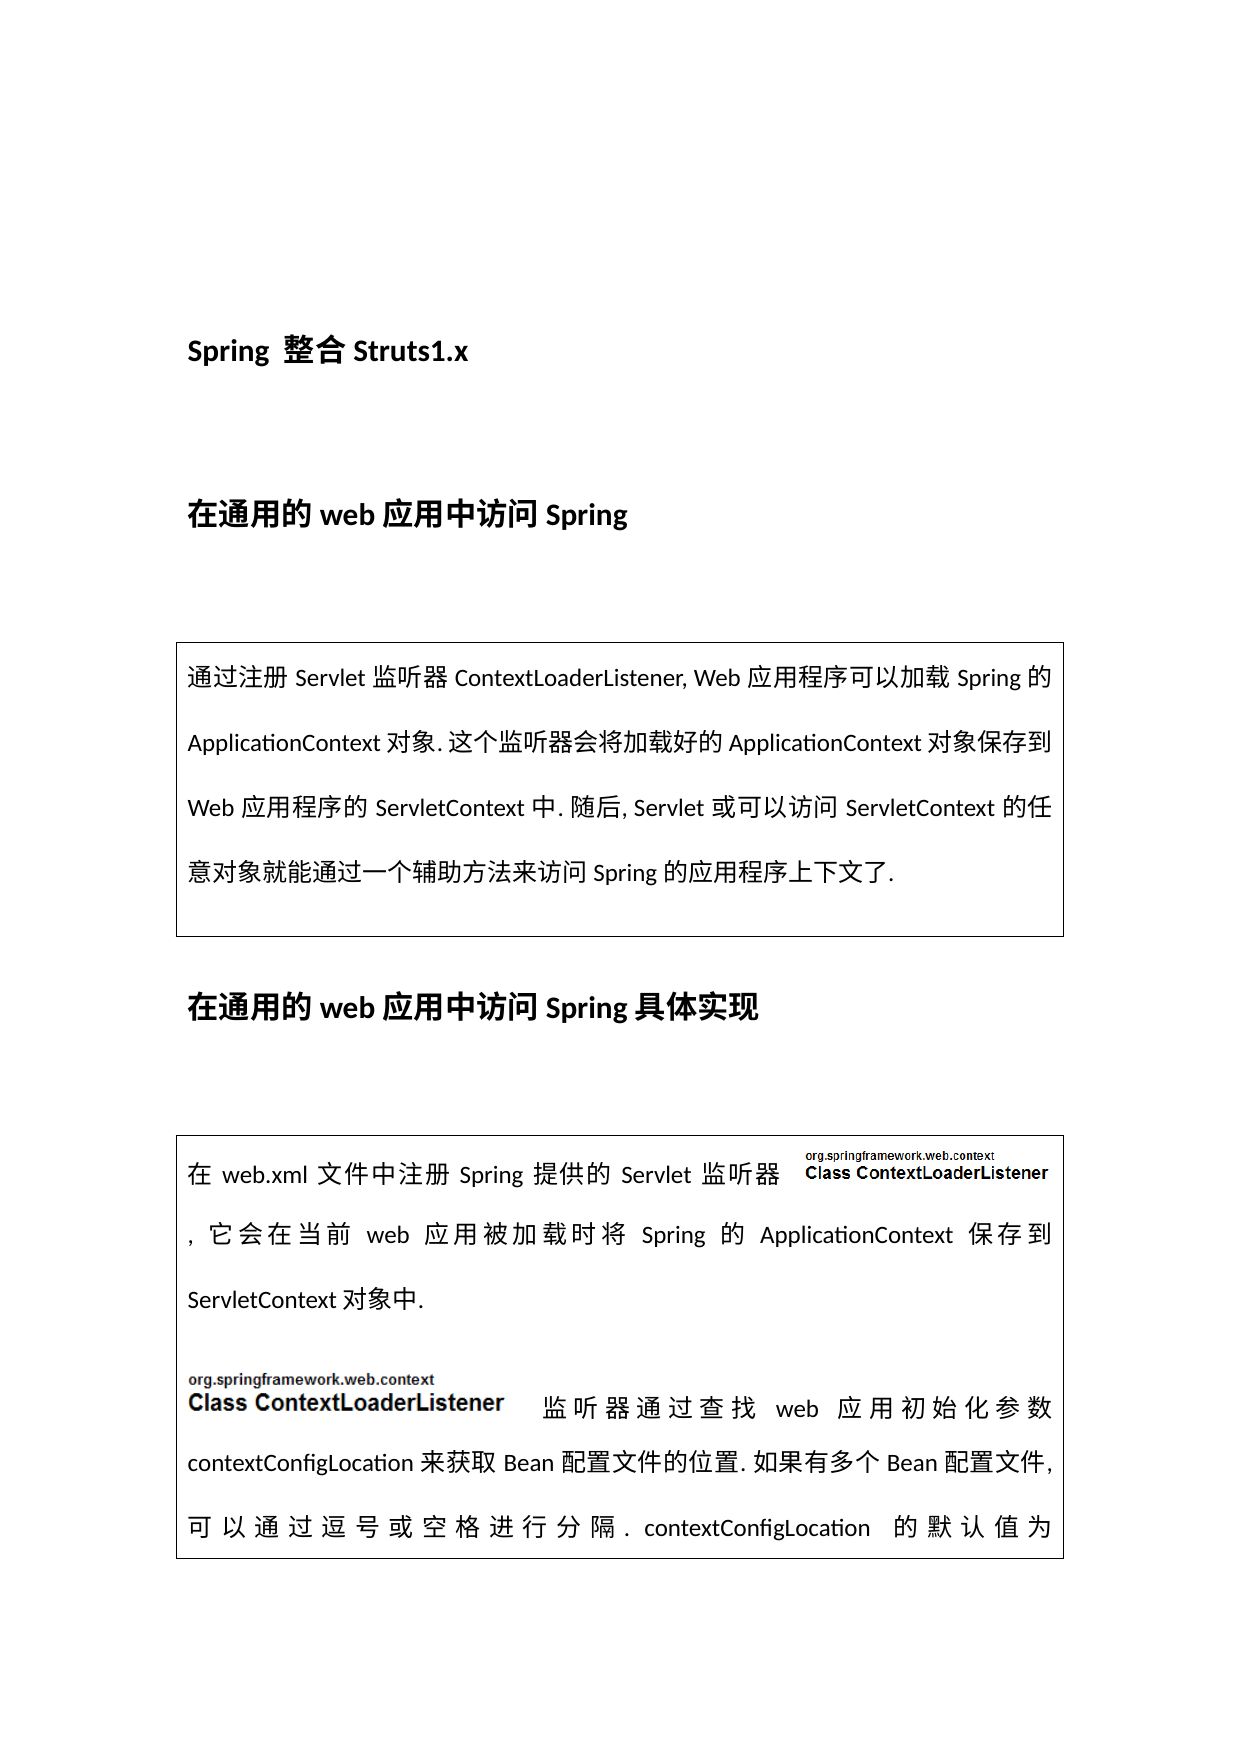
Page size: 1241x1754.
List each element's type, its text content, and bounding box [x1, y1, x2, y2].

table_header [177, 1136, 1063, 1558]
table_header 通过注册 Servlet 监听器 ContextLoaderListener, Web 应用程序可以加载 Spring 的ApplicationContext 对象. 这个监听器会将加载好的ApplicationContext 对象保存到 Web 应用程序的 ServletContext 中. 随后, Servlet 或可以访问 ServletContext 的任意对象就能通过一个辅助方法来访问 Spring 的应用程序上下文了. [177, 643, 1063, 936]
subtitle 在通用的 web 应用中访问 Spring 具体实现 [187, 972, 1053, 1037]
picture [187, 1366, 511, 1418]
subtitle Spring 整合 Struts1.x [187, 316, 1053, 381]
picture [804, 1145, 1053, 1184]
subtitle 在通用的 web 应用中访问 Spring [187, 479, 1053, 544]
